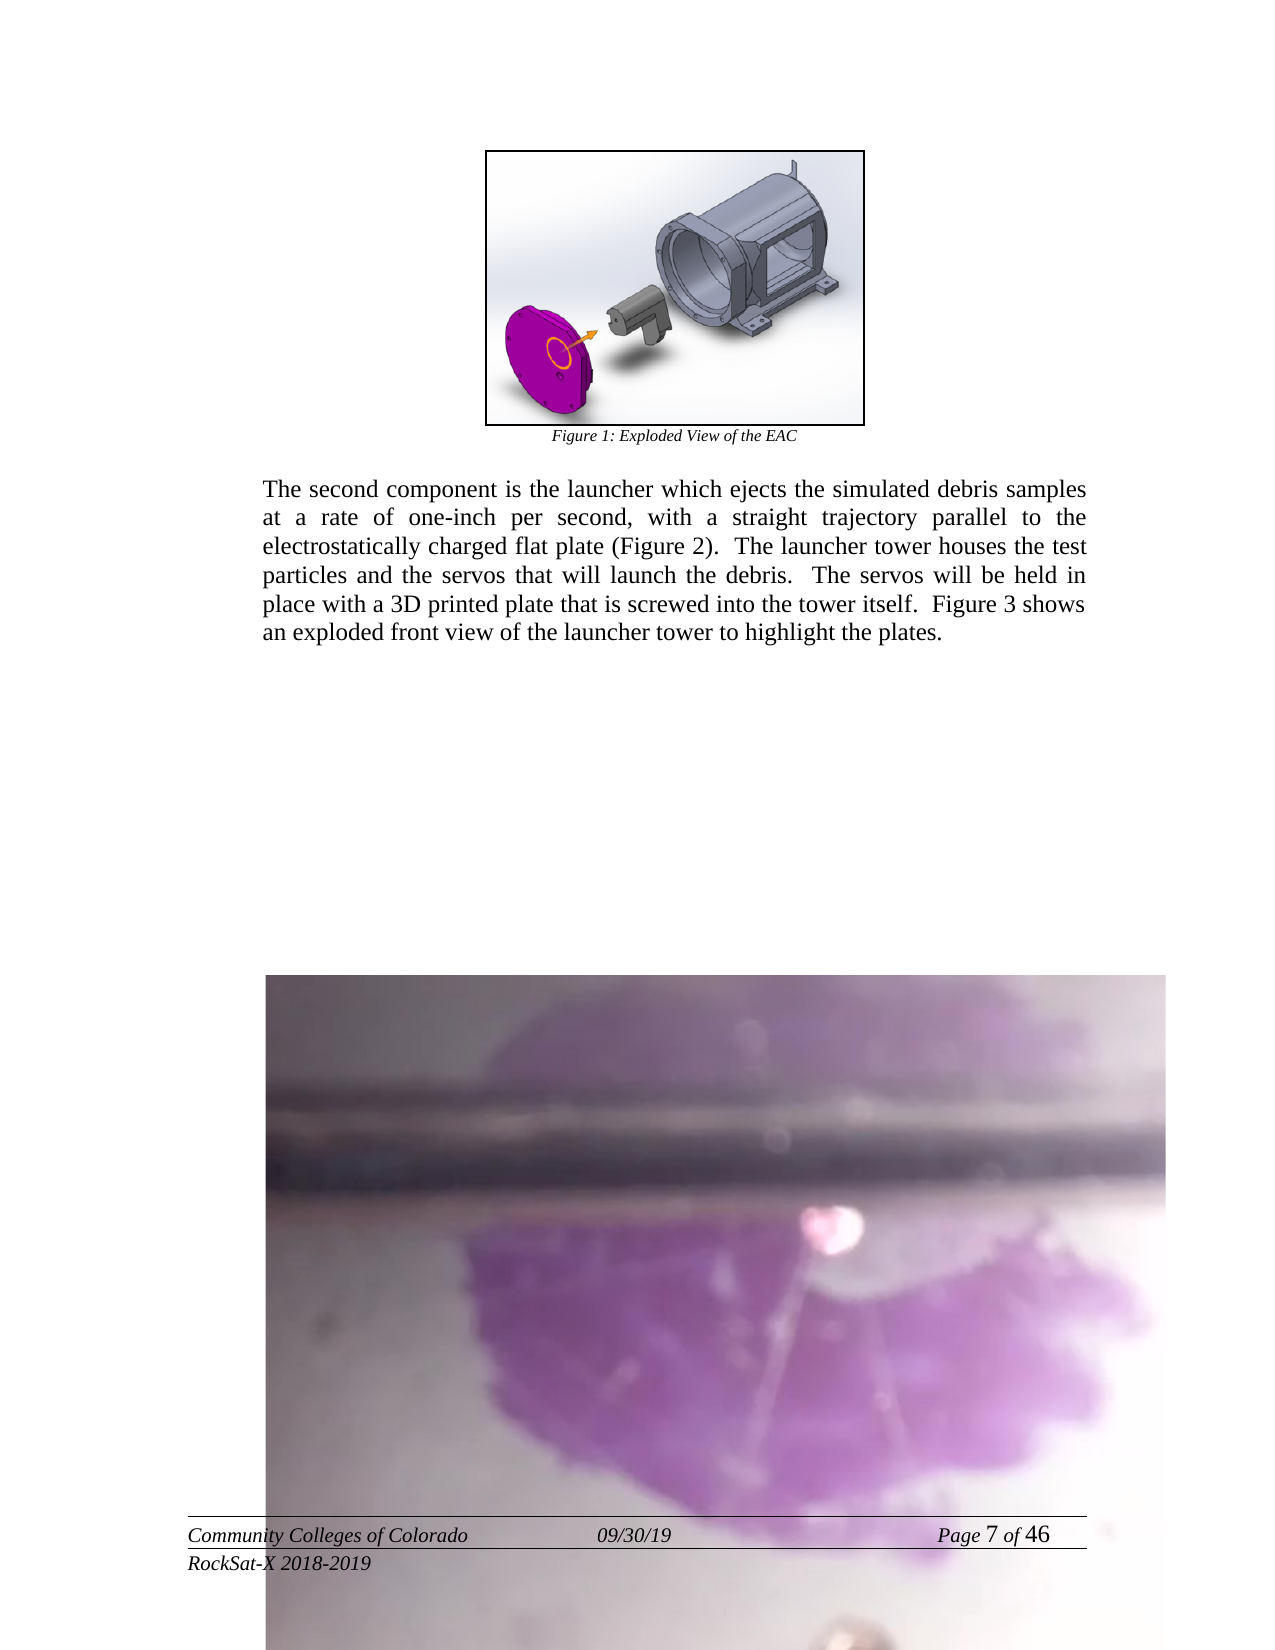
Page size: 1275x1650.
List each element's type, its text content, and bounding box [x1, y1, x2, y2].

picture [265, 975, 1166, 1650]
text The second component is the launcher which ejects the simulated debris samples at a rate of one-inch per second, with a straight trajectory parallel to the electrostatically charged flat plate (Figure 2). The launcher tower houses the test particles and the servos that will launch the debris. The servos will be held in place with a 3D printed plate that is screwed into the tower itself. Figure 3 shows an exploded front view of the launcher tower to highlight the plates. [262, 474, 1087, 646]
text Figure 1: Exploded View of the EAC [262, 426, 1087, 445]
picture [487, 152, 863, 424]
